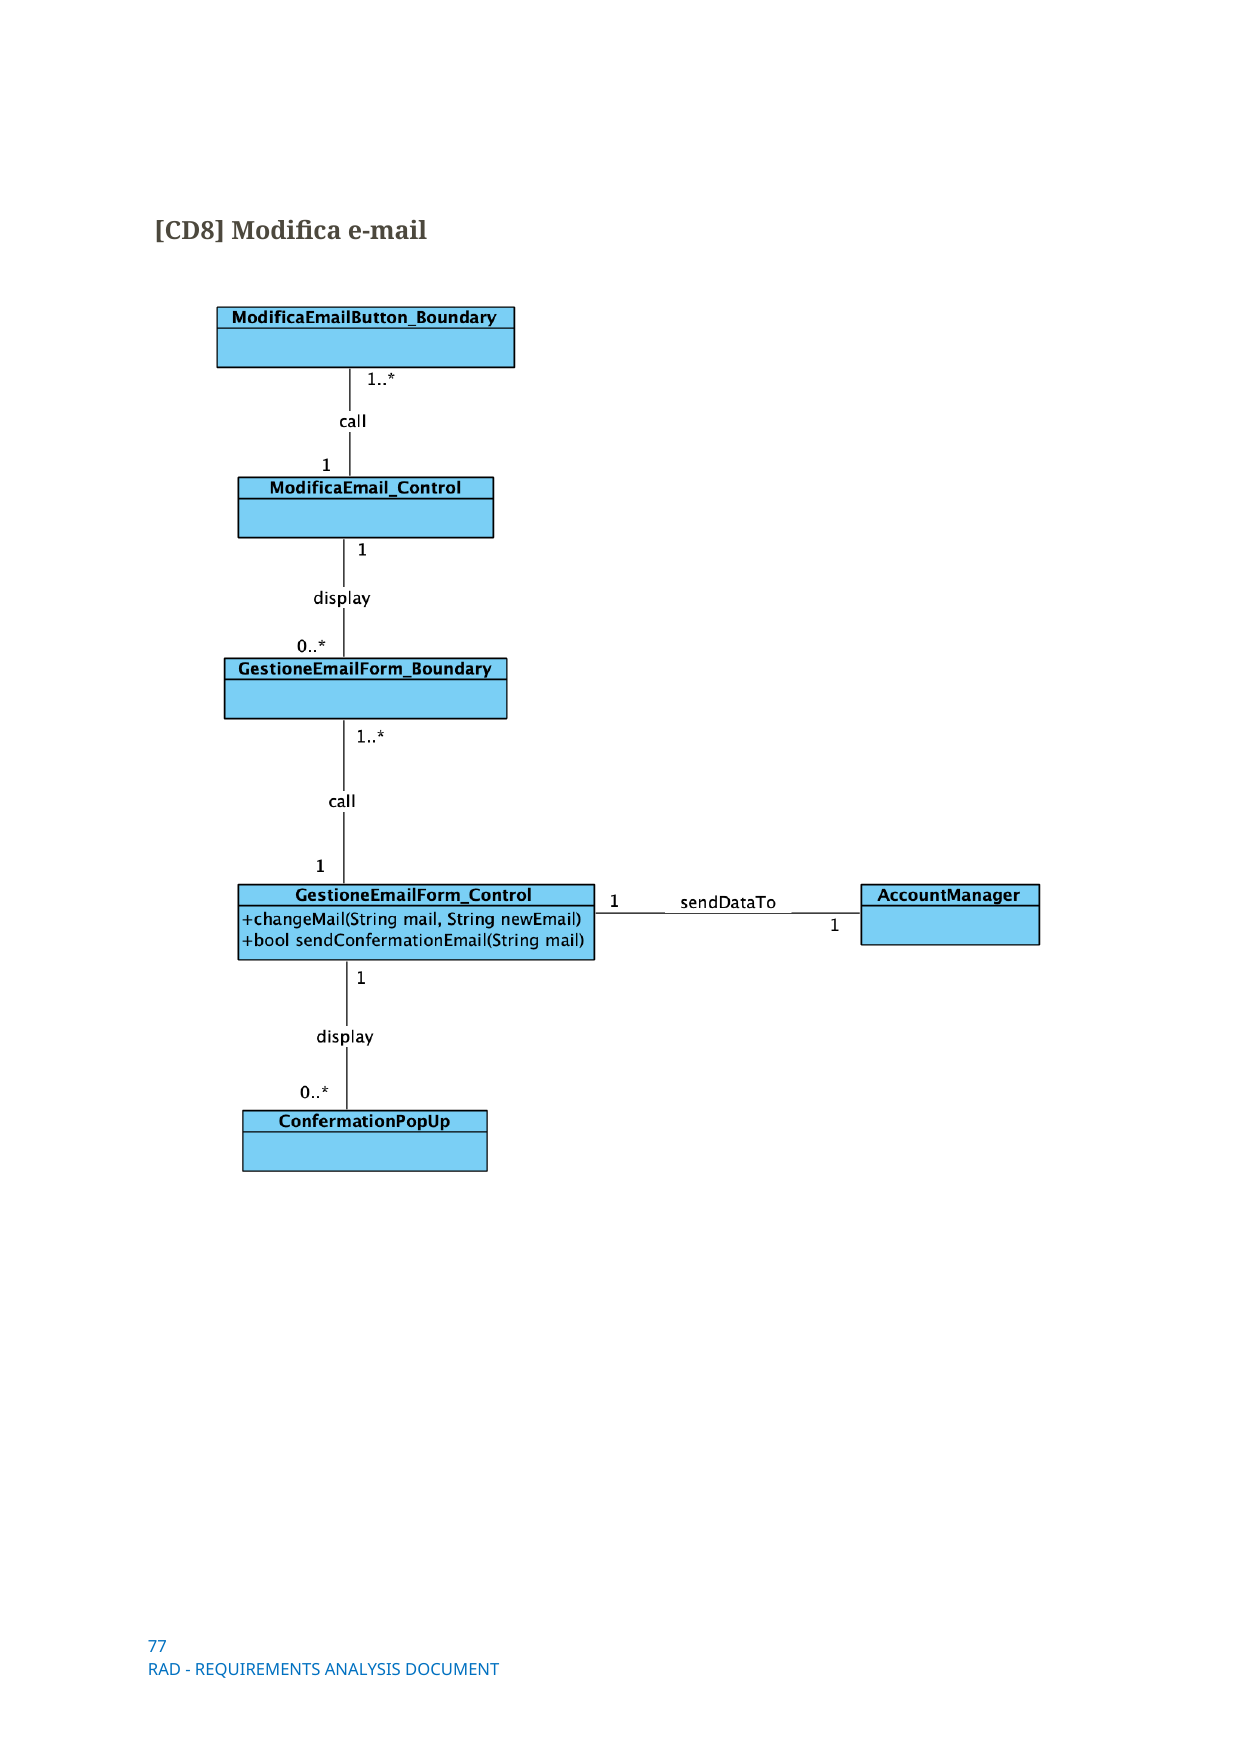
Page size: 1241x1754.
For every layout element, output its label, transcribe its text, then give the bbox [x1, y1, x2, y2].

subtitle [CD8] Modifica e-mail [148, 213, 1092, 255]
picture [147, 255, 1093, 1211]
